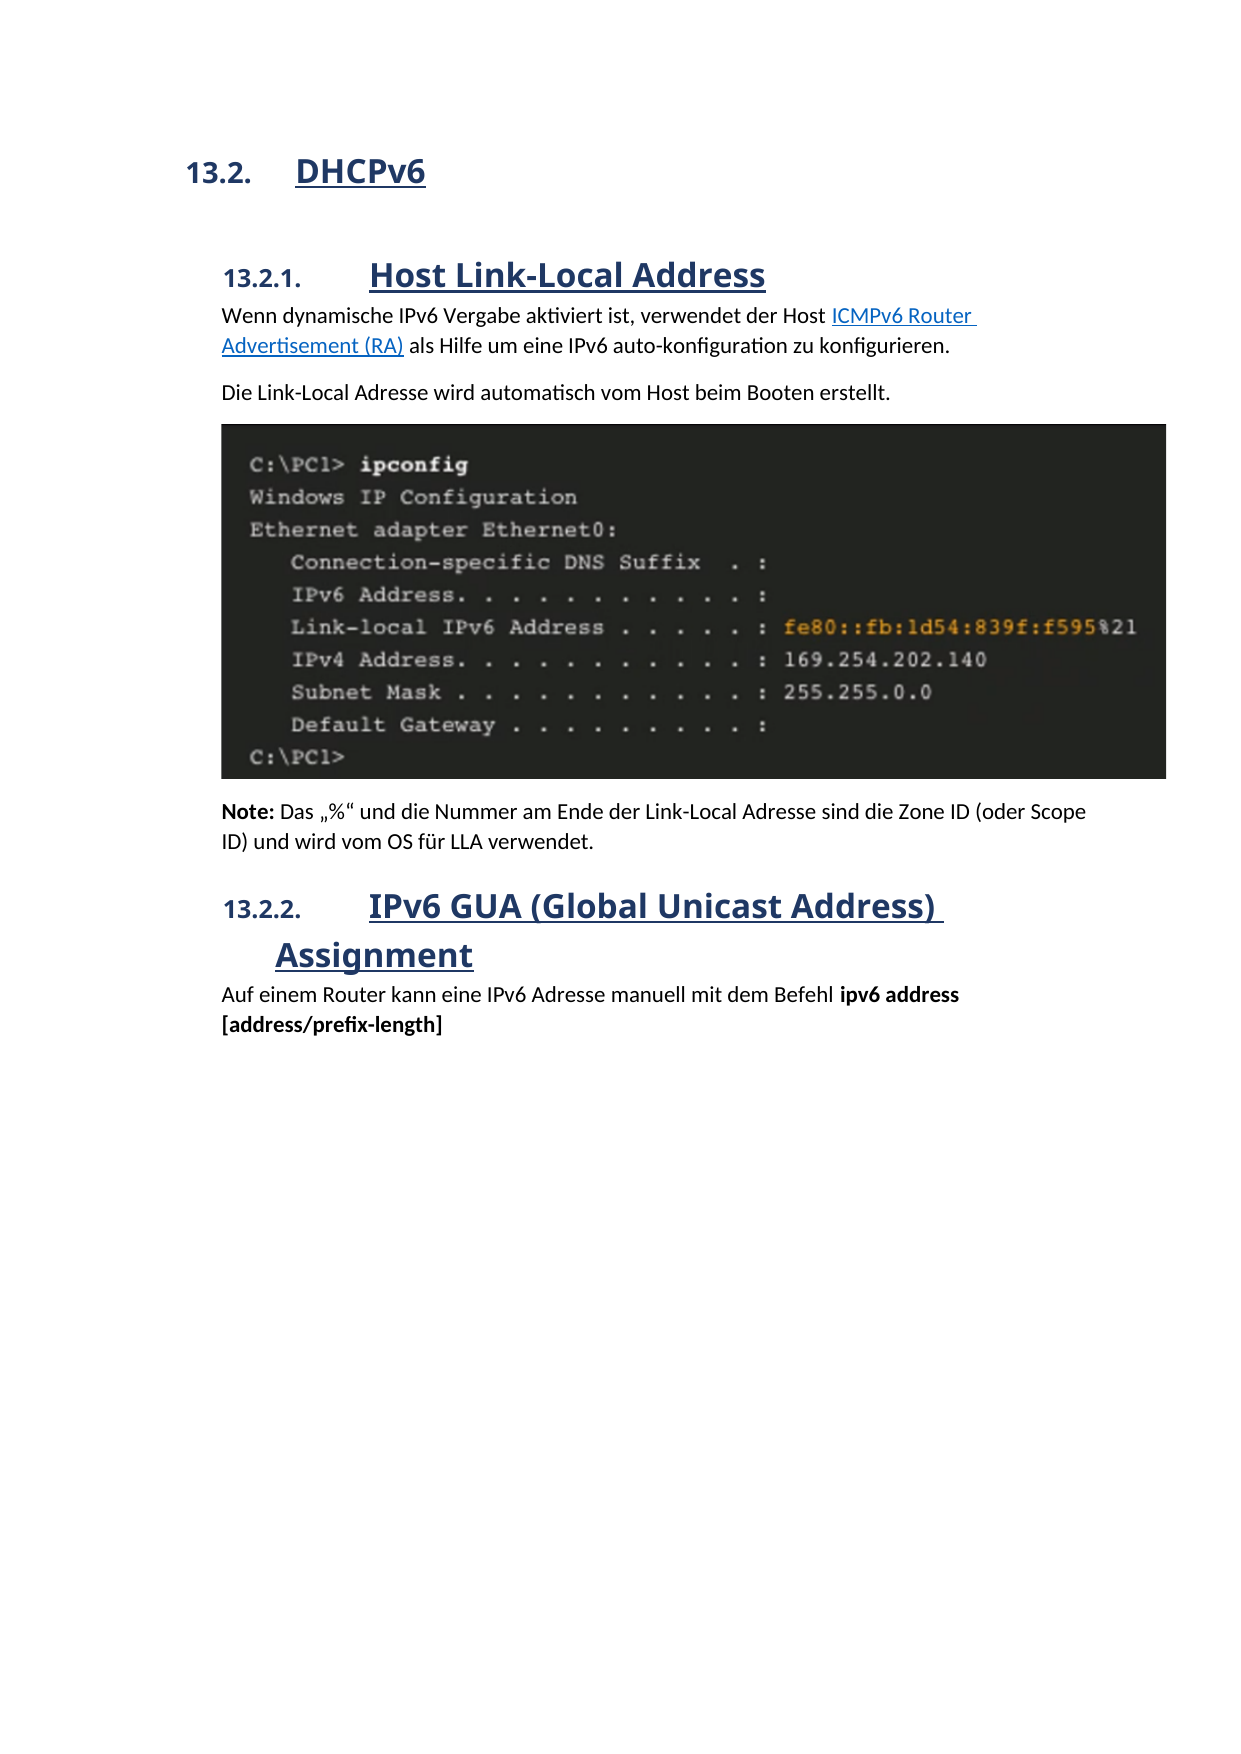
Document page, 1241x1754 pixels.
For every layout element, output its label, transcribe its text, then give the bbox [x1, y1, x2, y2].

subtitle IPv6 GUA (Global Unicast Address) Assignment [223, 882, 1093, 977]
text Note: Das „%“ und die Nummer am Ende der Link-Local Adresse sind die Zone ID (oder Scope ID) und wird vom OS für LLA verwendet. [221, 797, 1093, 855]
subtitle DHCPv6 [185, 148, 1093, 193]
picture [221, 424, 1167, 779]
text Die Link-Local Adresse wird automatisch vom Host beim Booten erstellt. [221, 378, 1093, 406]
text Auf einem Router kann eine IPv6 Adresse manuell mit dem Befehl ipv6 address [address/prefix-length] [221, 980, 1093, 1039]
subtitle Host Link-Local Address [223, 252, 1093, 297]
text Wenn dynamische IPv6 Vergabe aktiviert ist, verwendet der Host ICMPv6 Router Advertisement (RA) als Hilfe um eine IPv6 auto-konfiguration zu konfigurieren. [221, 301, 1093, 359]
